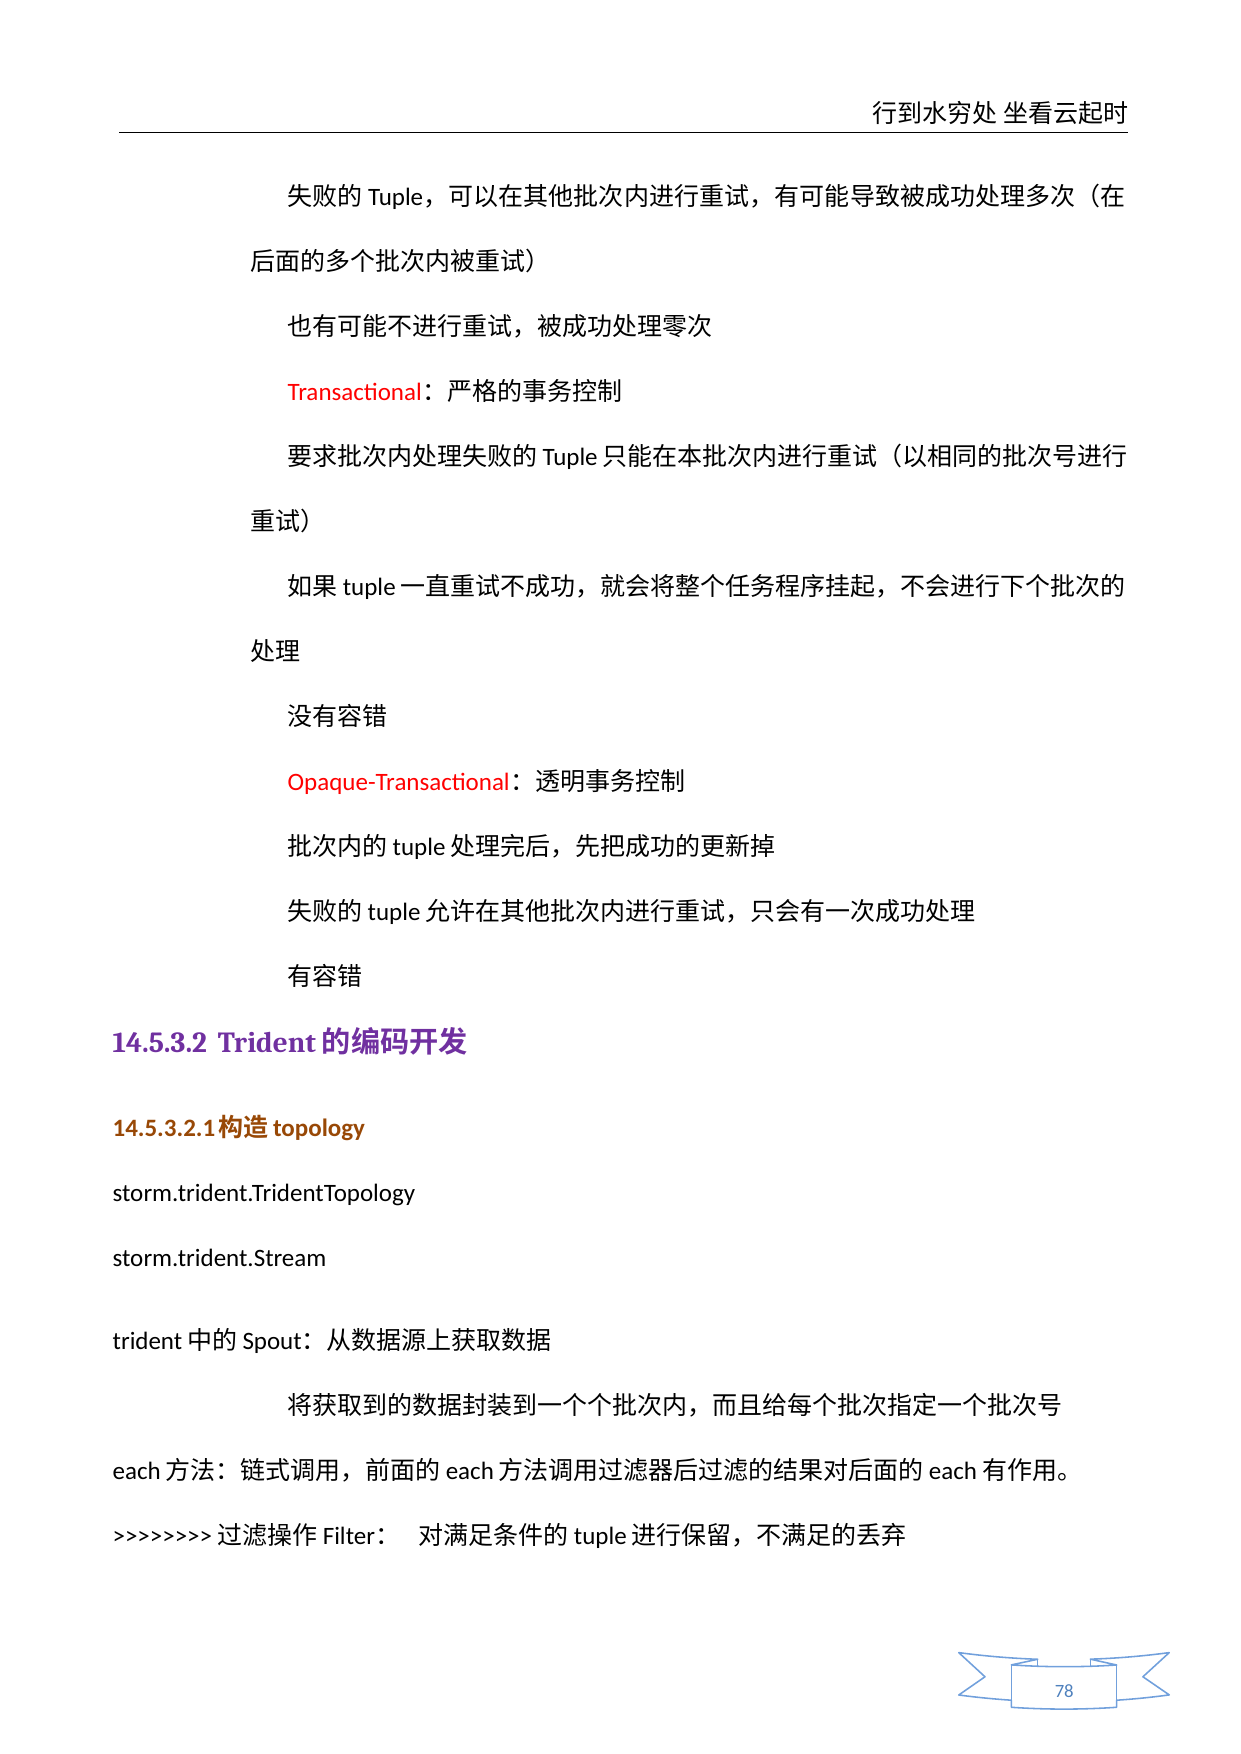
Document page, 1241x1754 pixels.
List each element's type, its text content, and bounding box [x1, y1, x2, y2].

text storm.trident.TridentTopology [112, 1176, 1128, 1209]
text 批次内的tuple处理完后，先把成功的更新掉 [200, 812, 1128, 877]
text 没有容错 [200, 682, 1128, 747]
text >>>>>>>> 过滤操作Filter： 对满足条件的tuple进行保留，不满足的丢弃 [112, 1501, 1128, 1566]
text Opaque-Transactional：透明事务控制 [200, 747, 1128, 812]
text 失败的Tuple，可以在其他批次内进行重试，有可能导致被成功处理多次（在后面的多个批次内被重试） [200, 162, 1128, 292]
text 有容错 [200, 942, 1128, 1007]
text each方法：链式调用，前面的each方法调用过滤器后过滤的结果对后面的each有作用。 [112, 1436, 1128, 1501]
text 失败的tuple允许在其他批次内进行重试，只会有一次成功处理 [200, 877, 1128, 942]
subtitle 构造topology [112, 1093, 1128, 1158]
text storm.trident.Stream [112, 1241, 1128, 1274]
text 如果tuple一直重试不成功，就会将整个任务程序挂起，不会进行下个批次的处理 [200, 552, 1128, 682]
text 也有可能不进行重试，被成功处理零次 [200, 292, 1128, 357]
text 将获取到的数据封装到一个个批次内，而且给每个批次指定一个批次号 [112, 1371, 1128, 1436]
text Transactional：严格的事务控制 [200, 357, 1128, 422]
subtitle Trident的编码开发 [112, 1007, 1128, 1072]
text 要求批次内处理失败的Tuple只能在本批次内进行重试（以相同的批次号进行重试） [200, 422, 1128, 552]
text trident中的Spout：从数据源上获取数据 [112, 1306, 1128, 1371]
